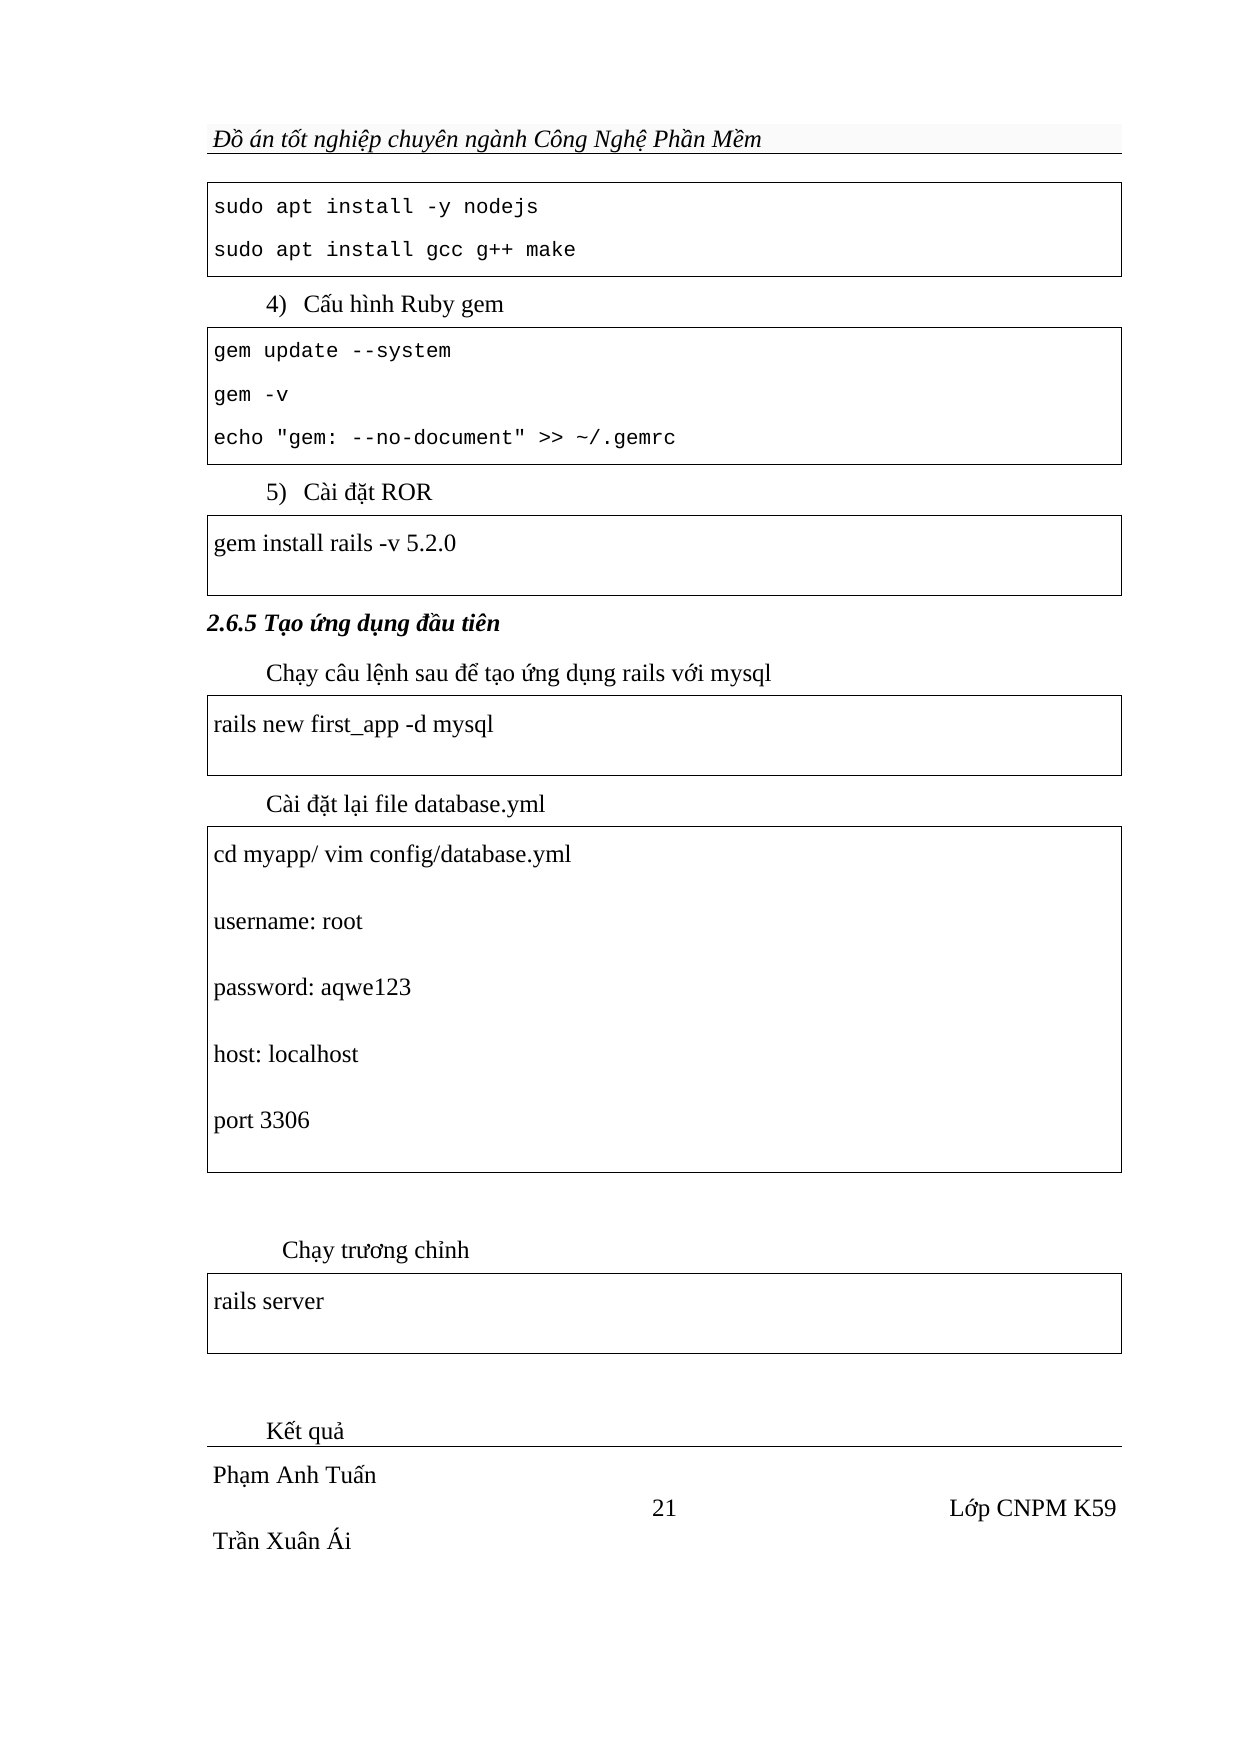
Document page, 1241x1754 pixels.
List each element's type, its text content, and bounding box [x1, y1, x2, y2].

text Chạy câu lệnh sau để tạo ứng dụng rails với mysql [207, 658, 1122, 687]
list Cài đặt ROR [266, 477, 1122, 506]
table_header rails server [208, 1274, 1121, 1352]
table_header gem update --system gem -v echo "gem: --no-document" >> ~/.gemrc [208, 328, 1121, 464]
table_header rails new first_app -d mysql [208, 696, 1121, 775]
text Chạy trương chỉnh [207, 1235, 1122, 1264]
table_header cd myapp/ vim config/database.yml username: root password: aqwe123 host: localhost port 3306 [208, 827, 1121, 1172]
table_header curl -sL https://deb.nodesource.com/setup_10.x | sudo -E bash sudo apt install -y nodejs sudo apt install gcc g++ make [208, 183, 1121, 276]
text Kết quả [207, 1416, 1122, 1444]
subtitle Tạo ứng dụng đầu tiên [207, 608, 1122, 637]
table_header gem install rails -v 5.2.0 [208, 516, 1121, 594]
text Cài đặt lại file database.yml [207, 789, 1122, 817]
list Cấu hình Ruby gem [266, 289, 1122, 318]
